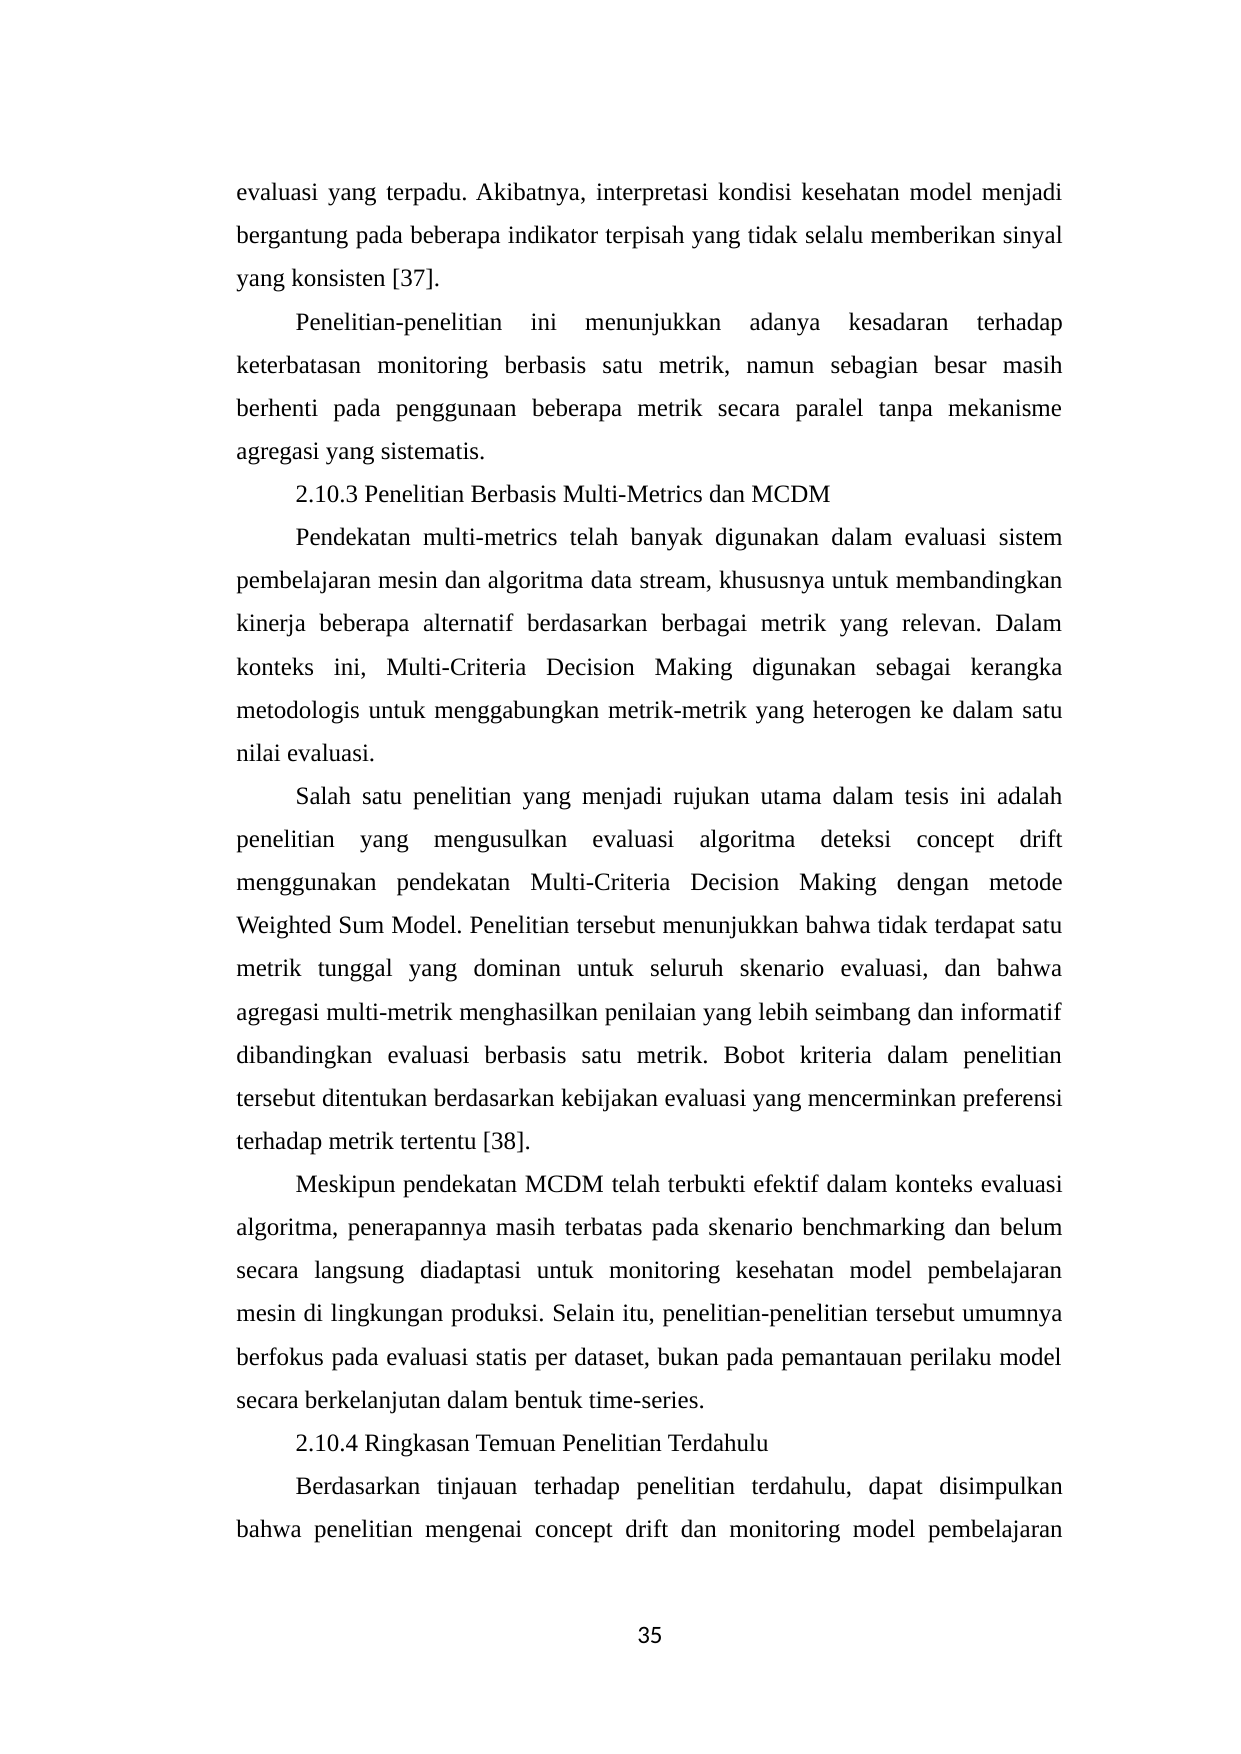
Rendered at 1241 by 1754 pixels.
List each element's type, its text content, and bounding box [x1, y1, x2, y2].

text Penelitian-penelitian ini menunjukkan adanya kesadaran terhadap keterbatasan monitoring berbasis satu metrik, namun sebagian besar masih berhenti pada penggunaan beberapa metrik secara paralel tanpa mekanisme agregasi yang sistematis. [236, 307, 1063, 465]
text Salah satu penelitian yang menjadi rujukan utama dalam tesis ini adalah penelitian yang mengusulkan evaluasi algoritma deteksi concept drift menggunakan pendekatan Multi-Criteria Decision Making dengan metode Weighted Sum Model. Penelitian tersebut menunjukkan bahwa tidak terdapat satu metrik tunggal yang dominan untuk seluruh skenario evaluasi, dan bahwa agregasi multi-metrik menghasilkan penilaian yang lebih seimbang dan informatif dibandingkan evaluasi berbasis satu metrik. Bobot kriteria dalam penelitian tersebut ditentukan berdasarkan kebijakan evaluasi yang mencerminkan preferensi terhadap metrik tertentu [38]⁠. [236, 781, 1063, 1155]
text Meskipun pendekatan MCDM telah terbukti efektif dalam konteks evaluasi algoritma, penerapannya masih terbatas pada skenario benchmarking dan belum secara langsung diadaptasi untuk monitoring kesehatan model pembelajaran mesin di lingkungan produksi. Selain itu, penelitian-penelitian tersebut umumnya berfokus pada evaluasi statis per dataset, bukan pada pemantauan perilaku model secara berkelanjutan dalam bentuk time-series. [236, 1169, 1063, 1413]
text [236, 1471, 1063, 1543]
text 2.10.4 Ringkasan Temuan Penelitian Terdahulu [236, 1428, 1063, 1457]
text 2.10.3 Penelitian Berbasis Multi-Metrics dan MCDM [236, 479, 1063, 508]
text Pendekatan multi-metrics telah banyak digunakan dalam evaluasi sistem pembelajaran mesin dan algoritma data stream, khususnya untuk membandingkan kinerja beberapa alternatif berdasarkan berbagai metrik yang relevan. Dalam konteks ini, Multi-Criteria Decision Making digunakan sebagai kerangka metodologis untuk menggabungkan metrik-metrik yang heterogen ke dalam satu nilai evaluasi. [236, 522, 1063, 767]
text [236, 177, 1063, 292]
